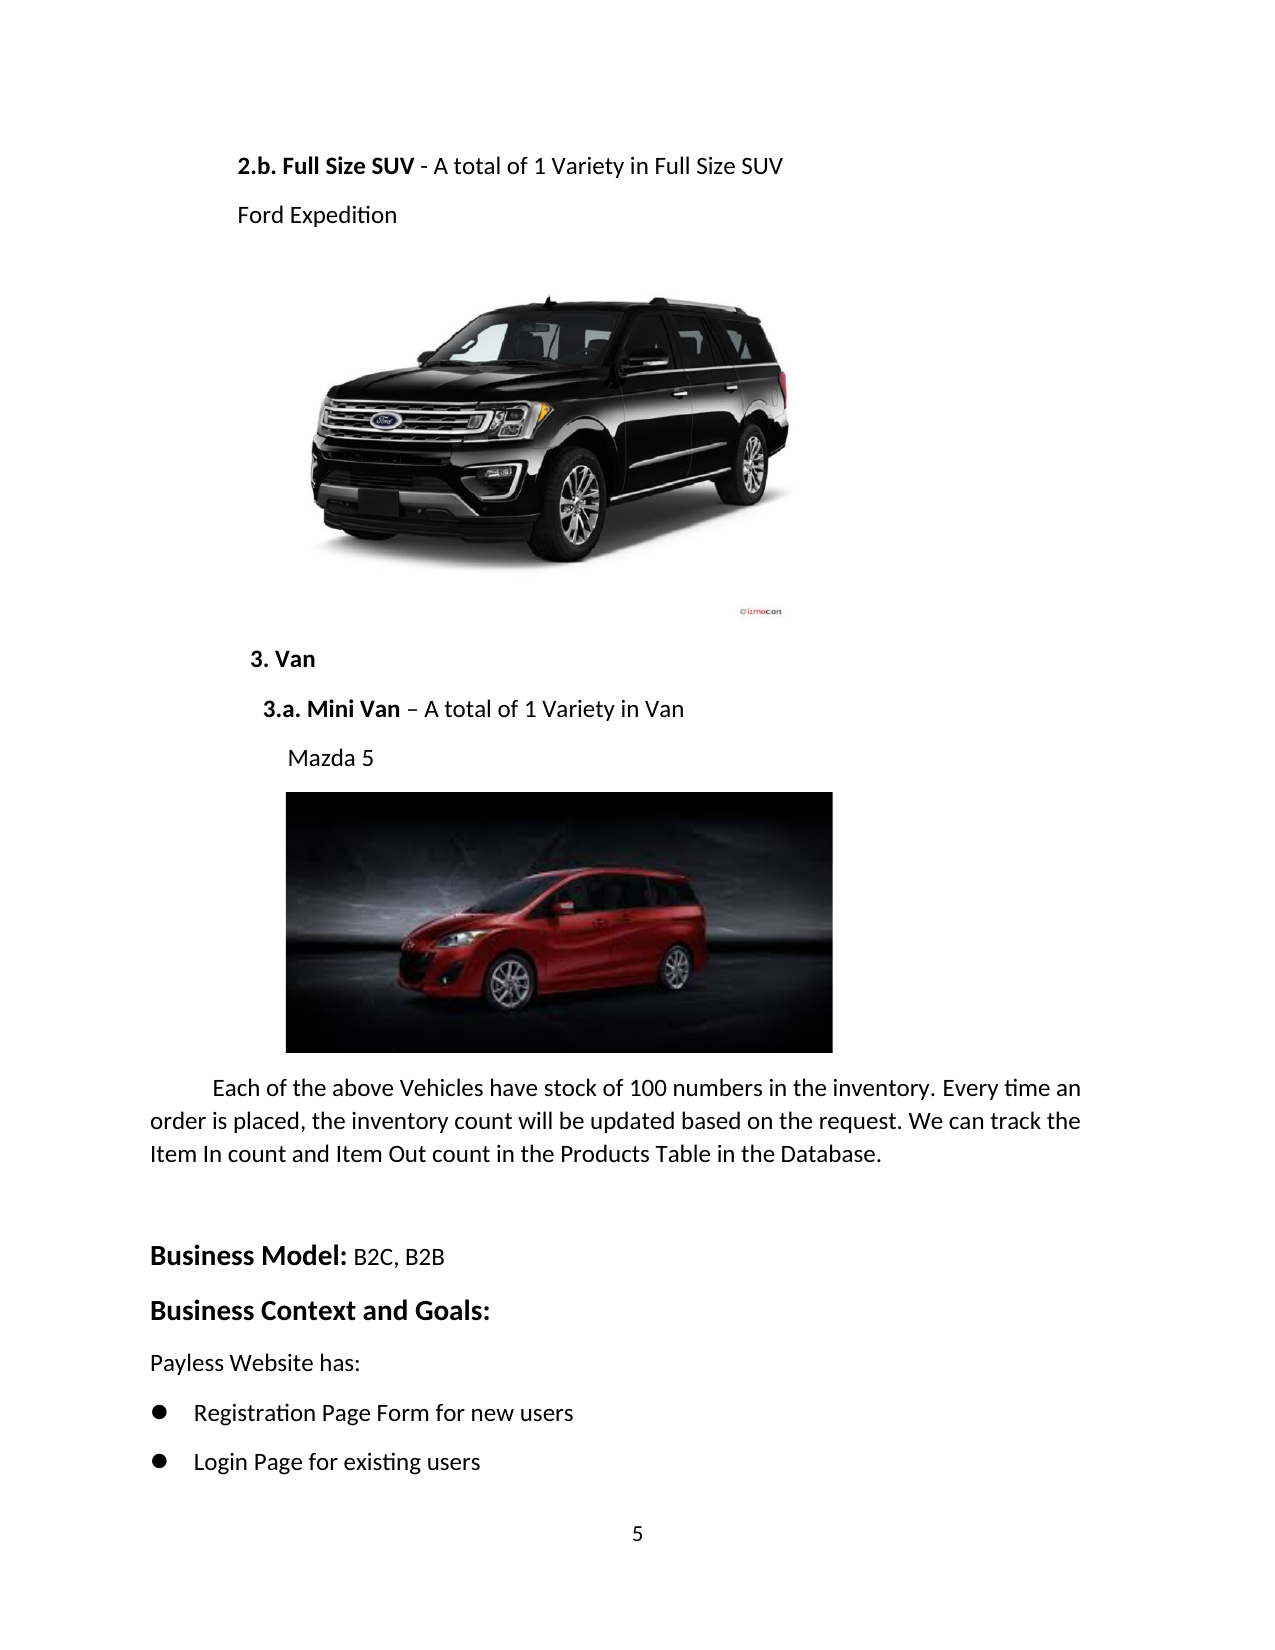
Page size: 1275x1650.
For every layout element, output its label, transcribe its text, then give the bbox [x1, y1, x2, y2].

list Login Page for existing users [150, 1446, 1125, 1477]
text Ford Expedition [150, 199, 1125, 230]
text Business Context and Goals: [150, 1292, 1125, 1328]
picture [302, 249, 803, 625]
text 3.a. Mini Van – A total of 1 Variety in Van [150, 693, 1125, 723]
text 3. Van [150, 643, 1125, 674]
text 2.b. Full Size SUV - A total of 1 Variety in Full Size SUV [150, 150, 1125, 181]
text Mazda 5 [150, 742, 1125, 773]
list Registration Page Form for new users [150, 1397, 1125, 1427]
text Payless Website has: [150, 1347, 1125, 1378]
picture [285, 792, 833, 1053]
text Business Model: B2C, B2B [150, 1237, 1125, 1273]
text Each of the above Vehicles have stock of 100 numbers in the inventory. Every time an order is placed, the inventory count will be updated based on the request. We can track the Item In count and Item Out count in the Products Table in the Database. [150, 1072, 1125, 1168]
